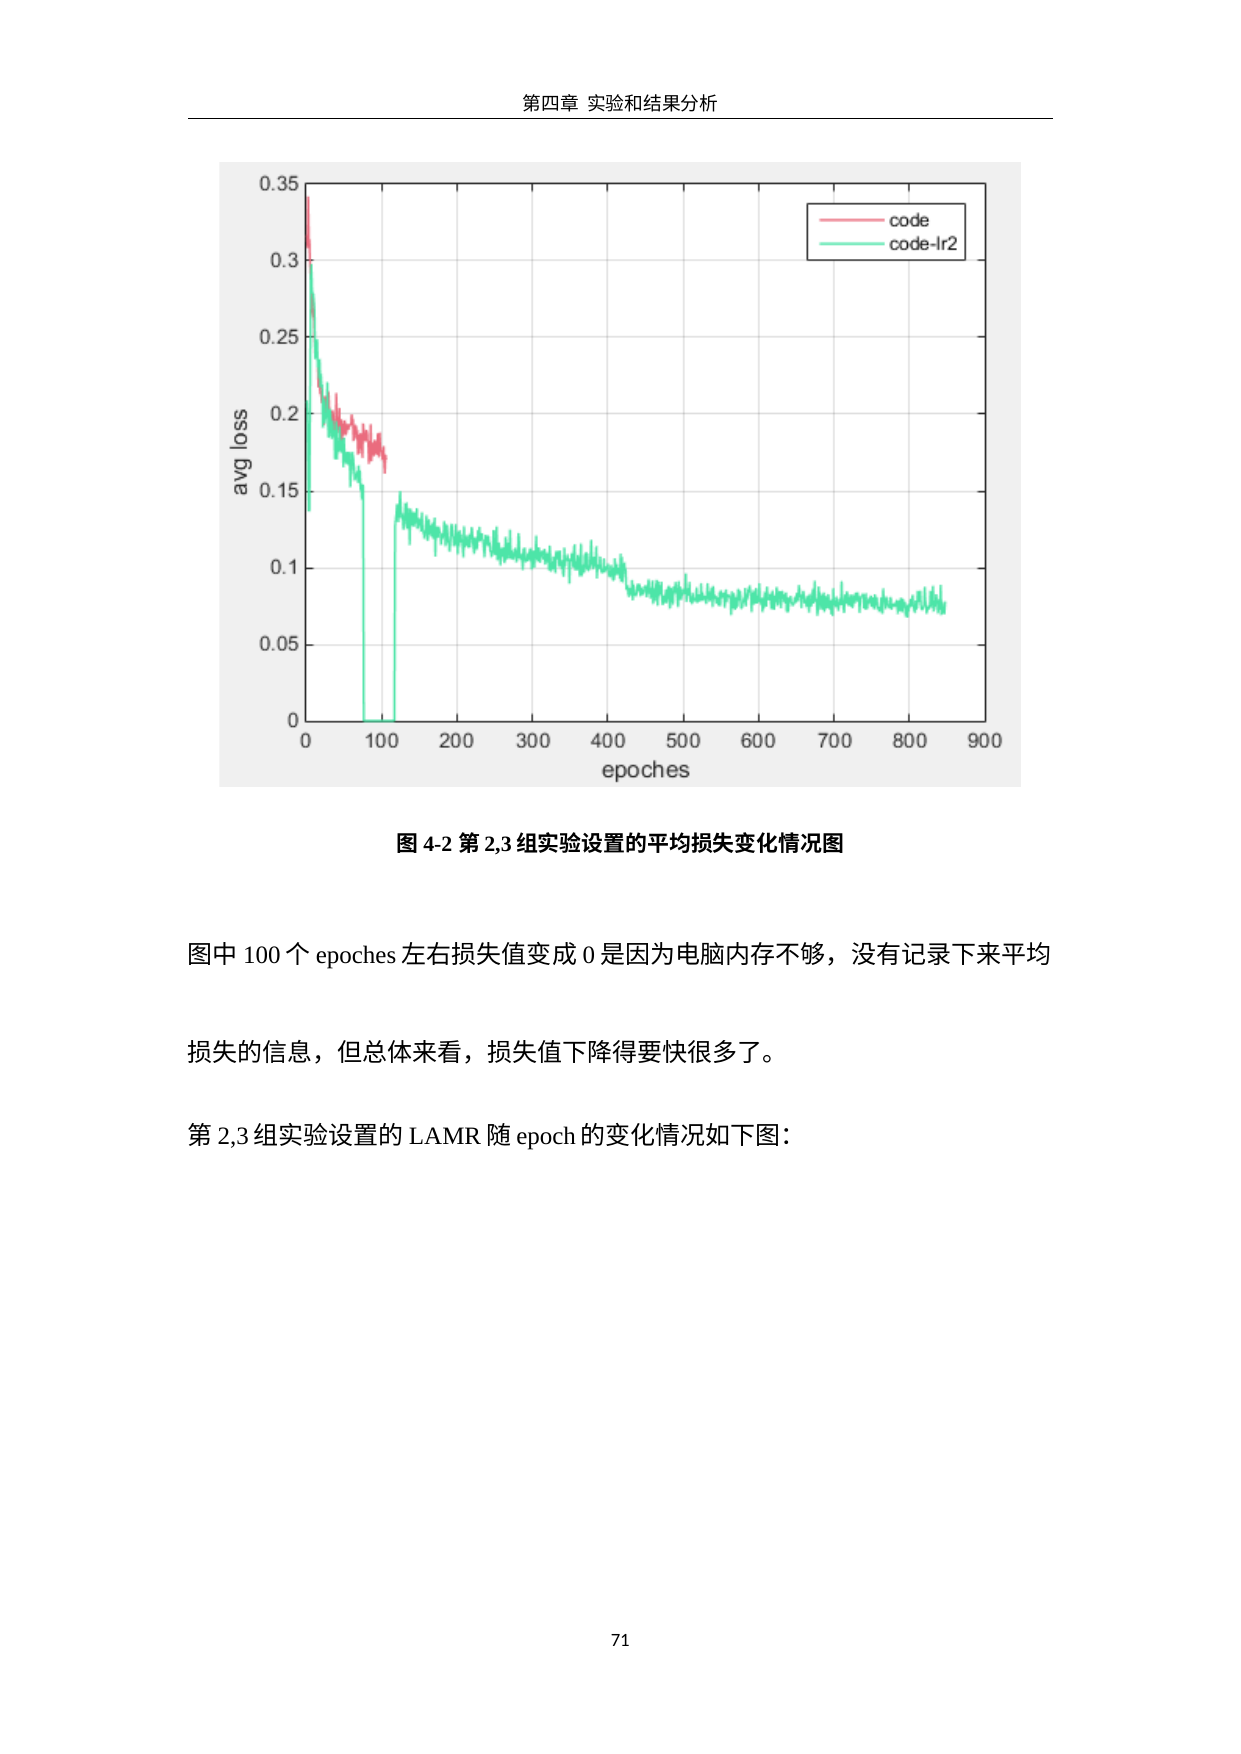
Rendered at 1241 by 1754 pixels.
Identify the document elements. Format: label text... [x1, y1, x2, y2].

text 图中100个epoches左右损失值变成0是因为电脑内存不够，没有记录下来平均损失的信息，但总体来看，损失值下降得要快很多了。 [187, 921, 1053, 1083]
picture [219, 162, 1021, 787]
text 第2,3组实验设置的LAMR随epoch的变化情况如下图： [187, 1101, 1053, 1166]
text 图 4-2 第2,3组实验设置的平均损失变化情况图 [187, 825, 1053, 858]
